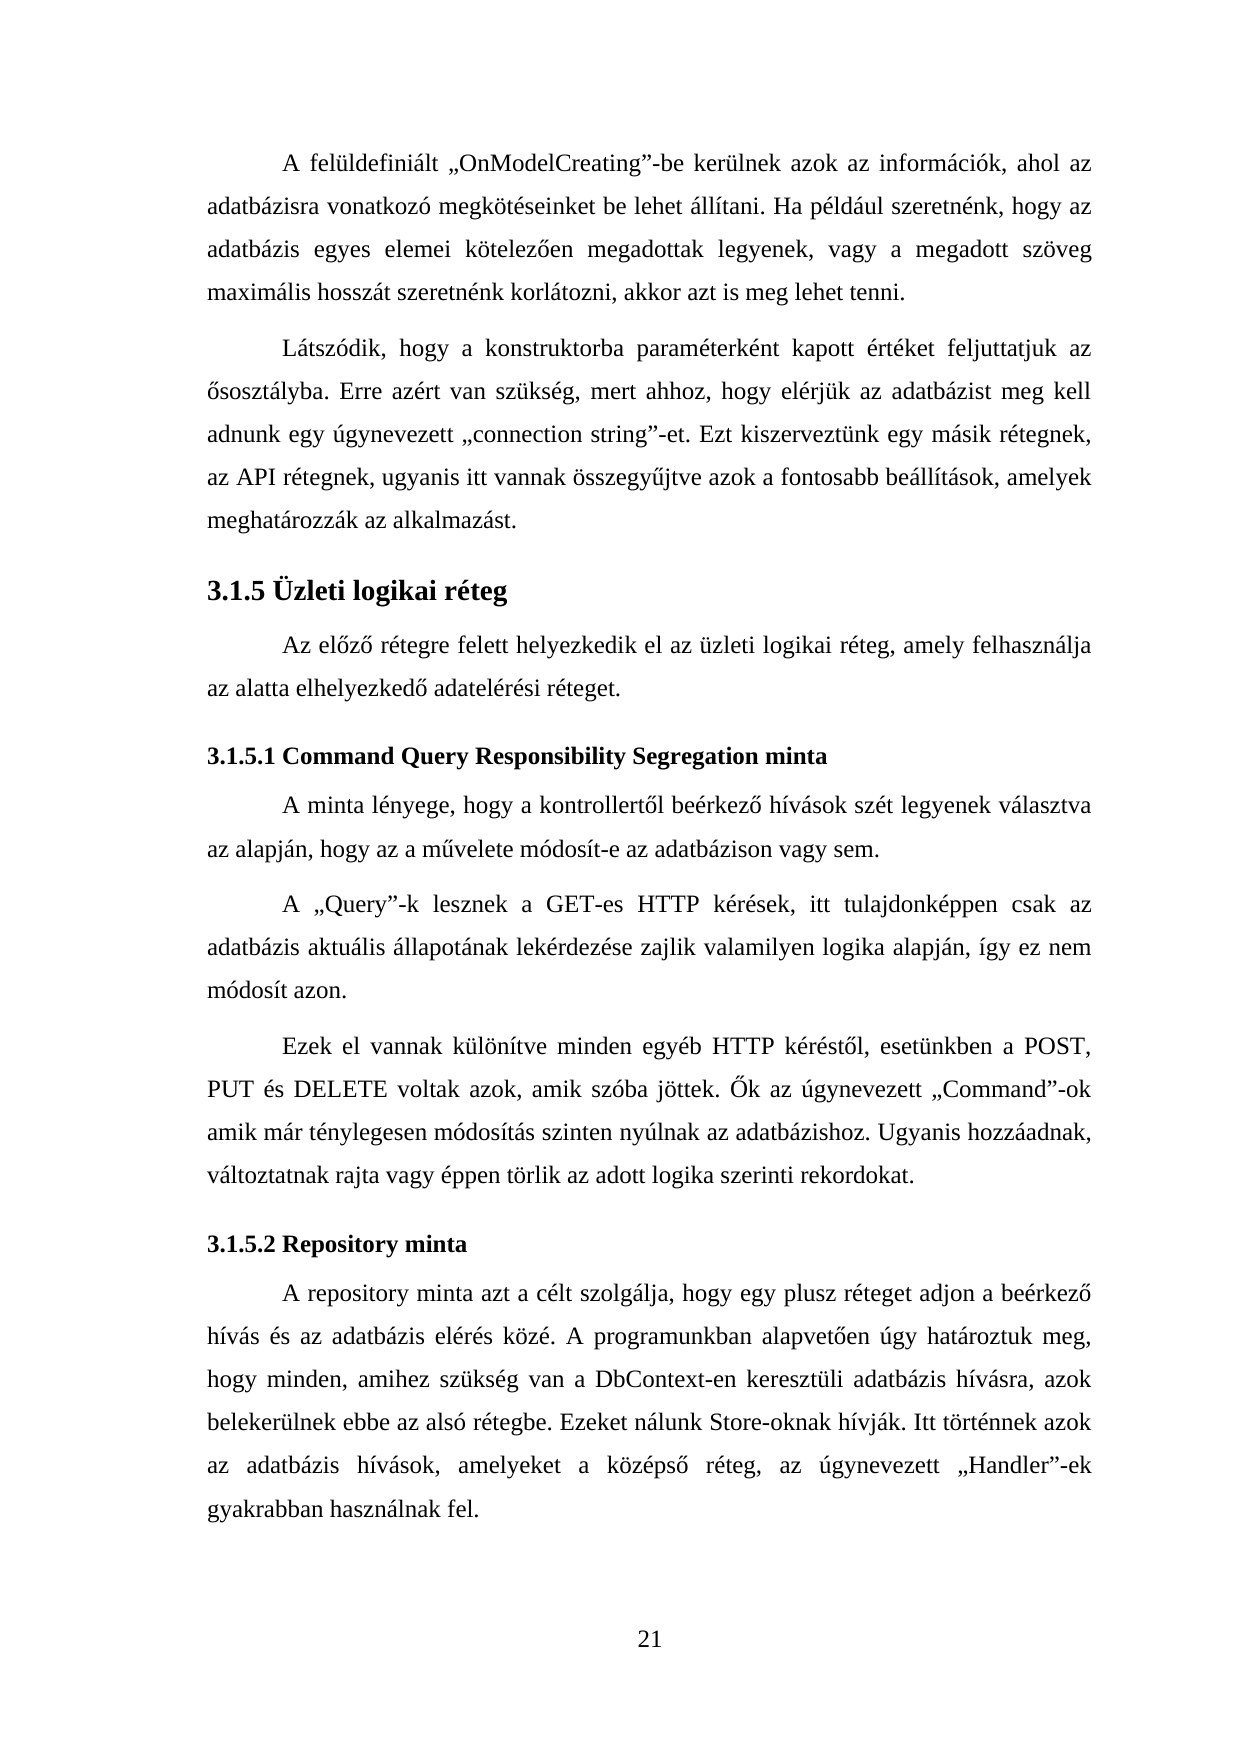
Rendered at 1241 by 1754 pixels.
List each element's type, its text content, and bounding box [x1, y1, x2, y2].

text Ezek el vannak különítve minden egyéb HTTP kéréstől, esetünkben a POST, PUT és DELETE voltak azok, amik szóba jöttek. Ők az úgynevezett „Command”-ok amik már ténylegesen módosítás szinten nyúlnak az adatbázishoz. Ugyanis hozzáadnak, változtatnak rajta vagy éppen törlik az adott logika szerinti rekordokat. [207, 1031, 1092, 1189]
text A „Query”-k lesznek a GET-es HTTP kérések, itt tulajdonképpen csak az adatbázis aktuális állapotának lekérdezése zajlik valamilyen logika alapján, így ez nem módosít azon. [207, 889, 1092, 1004]
text Látszódik, hogy a konstruktorba paraméterként kapott értéket feljuttatjuk az ősosztályba. Erre azért van szükség, mert ahhoz, hogy elérjük az adatbázist meg kell adnunk egy úgynevezett „connection string”-et. Ezt kiszerveztünk egy másik rétegnek, az API rétegnek, ugyanis itt vannak összegyűjtve azok a fontosabb beállítások, amelyek meghatározzák az alkalmazást. [207, 333, 1092, 534]
subtitle Repository minta [207, 1229, 1092, 1257]
text A minta lényege, hogy a kontrollertől beérkező hívások szét legyenek választva az alapján, hogy az a művelete módosít-e az adatbázison vagy sem. [207, 791, 1092, 862]
subtitle Command Query Responsibility Segregation minta [207, 741, 1092, 770]
text A felüldefiniált „OnModelCreating”-be kerülnek azok az információk, ahol az adatbázisra vonatkozó megkötéseinket be lehet állítani. Ha például szeretnénk, hogy az adatbázis egyes elemei kötelezően megadottak legyenek, vagy a megadott szöveg maximális hosszát szeretnénk korlátozni, akkor azt is meg lehet tenni. [207, 148, 1092, 306]
subtitle Üzleti logikai réteg [207, 573, 1092, 607]
text Az előző rétegre felett helyezkedik el az üzleti logikai réteg, amely felhasználja az alatta elhelyezkedő adatelérési réteget. [207, 630, 1092, 702]
text A repository minta azt a célt szolgálja, hogy egy plusz réteget adjon a beérkező hívás és az adatbázis elérés közé. A programunkban alapvetően úgy határoztuk meg, hogy minden, amihez szükség van a DbContext-en keresztüli adatbázis hívásra, azok belekerülnek ebbe az alsó rétegbe. Ezeket nálunk Store-oknak hívják. Itt történnek azok az adatbázis hívások, amelyeket a középső réteg, az úgynevezett „Handler”-ek gyakrabban használnak fel. [207, 1278, 1092, 1522]
